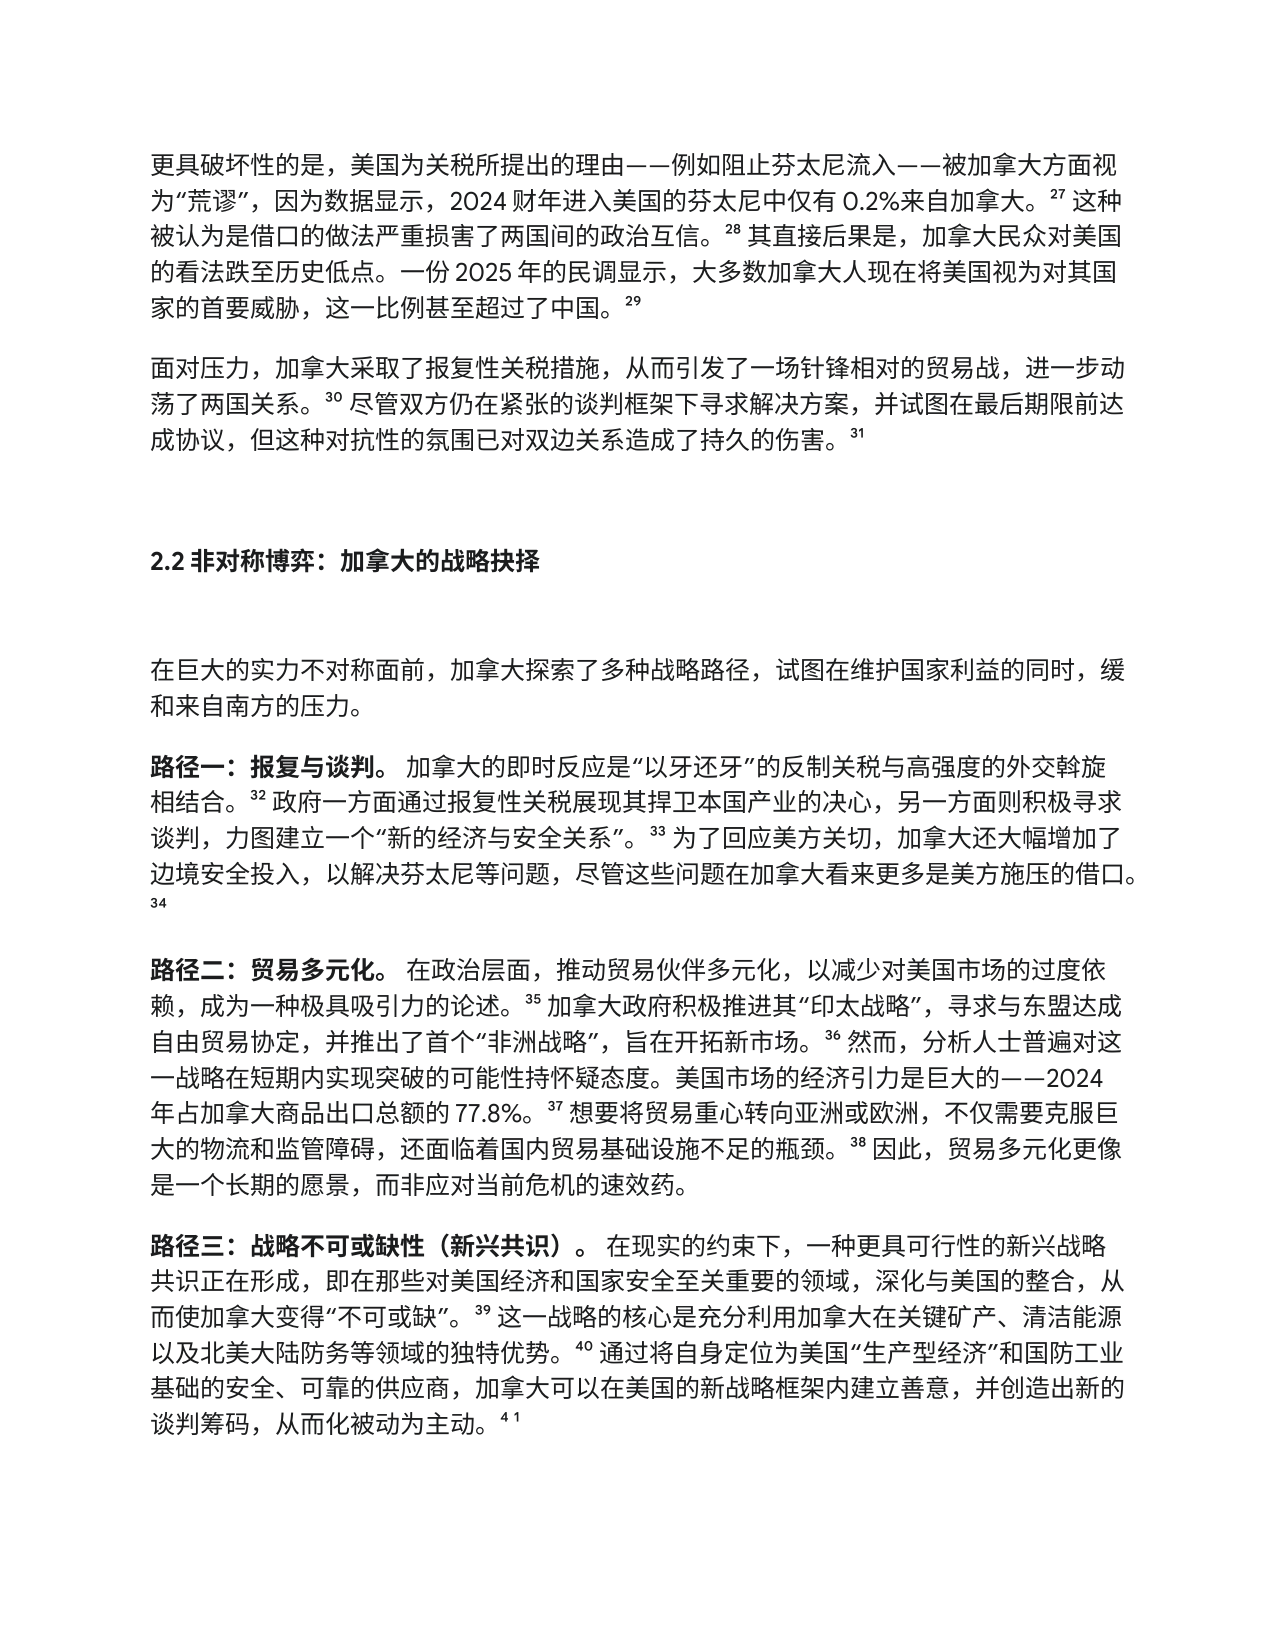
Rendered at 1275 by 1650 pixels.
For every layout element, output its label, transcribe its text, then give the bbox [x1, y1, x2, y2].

text 路径二：贸易多元化。 在政治层面，推动贸易伙伴多元化，以减少对美国市场的过度依赖，成为一种极具吸引力的论述。³⁵ 加拿大政府积极推进其“印太战略”，寻求与东盟达成自由贸易协定，并推出了首个“非洲战略”，旨在开拓新市场。³⁶ 然而，分析人士普遍对这一战略在短期内实现突破的可能性持怀疑态度。美国市场的经济引力是巨大的——2024年占加拿大商品出口总额的77.8%。³⁷ 想要将贸易重心转向亚洲或欧洲，不仅需要克服巨大的物流和监管障碍，还面临着国内贸易基础设施不足的瓶颈。³⁸ 因此，贸易多元化更像是一个长期的愿景，而非应对当前危机的速效药。 [150, 956, 1125, 1201]
text 路径一：报复与谈判。 加拿大的即时反应是“以牙还牙”的反制关税与高强度的外交斡旋相结合。³² 政府一方面通过报复性关税展现其捍卫本国产业的决心，另一方面则积极寻求谈判，力图建立一个“新的经济与安全关系”。³³ 为了回应美方关切，加拿大还大幅增加了边境安全投入，以解决芬太尼等问题，尽管这些问题在加拿大看来更多是美方施压的借口。³⁴ [150, 752, 1125, 926]
text 更具破坏性的是，美国为关税所提出的理由——例如阻止芬太尼流入——被加拿大方面视为“荒谬”，因为数据显示，2024财年进入美国的芬太尼中仅有0.2%来自加拿大。²⁷ 这种被认为是借口的做法严重损害了两国间的政治互信。²⁸ 其直接后果是，加拿大民众对美国的看法跌至历史低点。一份2025年的民调显示，大多数加拿大人现在将美国视为对其国家的首要威胁，这一比例甚至超过了中国。²⁹ [150, 150, 1125, 324]
text 面对压力，加拿大采取了报复性关税措施，从而引发了一场针锋相对的贸易战，进一步动荡了两国关系。³⁰ 尽管双方仍在紧张的谈判框架下寻求解决方案，并试图在最后期限前达成协议，但这种对抗性的氛围已对双边关系造成了持久的伤害。³¹ [150, 354, 1125, 456]
subtitle 2.2 非对称博弈：加拿大的战略抉择 [150, 547, 1125, 578]
text 在巨大的实力不对称面前，加拿大探索了多种战略路径，试图在维护国家利益的同时，缓和来自南方的压力。 [150, 656, 1125, 723]
text 路径三：战略不可或缺性（新兴共识）。 在现实的约束下，一种更具可行性的新兴战略共识正在形成，即在那些对美国经济和国家安全至关重要的领域，深化与美国的整合，从而使加拿大变得“不可或缺”。³⁹ 这一战略的核心是充分利用加拿大在关键矿产、清洁能源以及北美大陆防务等领域的独特优势。⁴⁰ 通过将自身定位为美国“生产型经济”和国防工业基础的安全、可靠的供应商，加拿大可以在美国的新战略框架内建立善意，并创造出新的谈判筹码，从而化被动为主动。⁴¹ [150, 1231, 1125, 1441]
